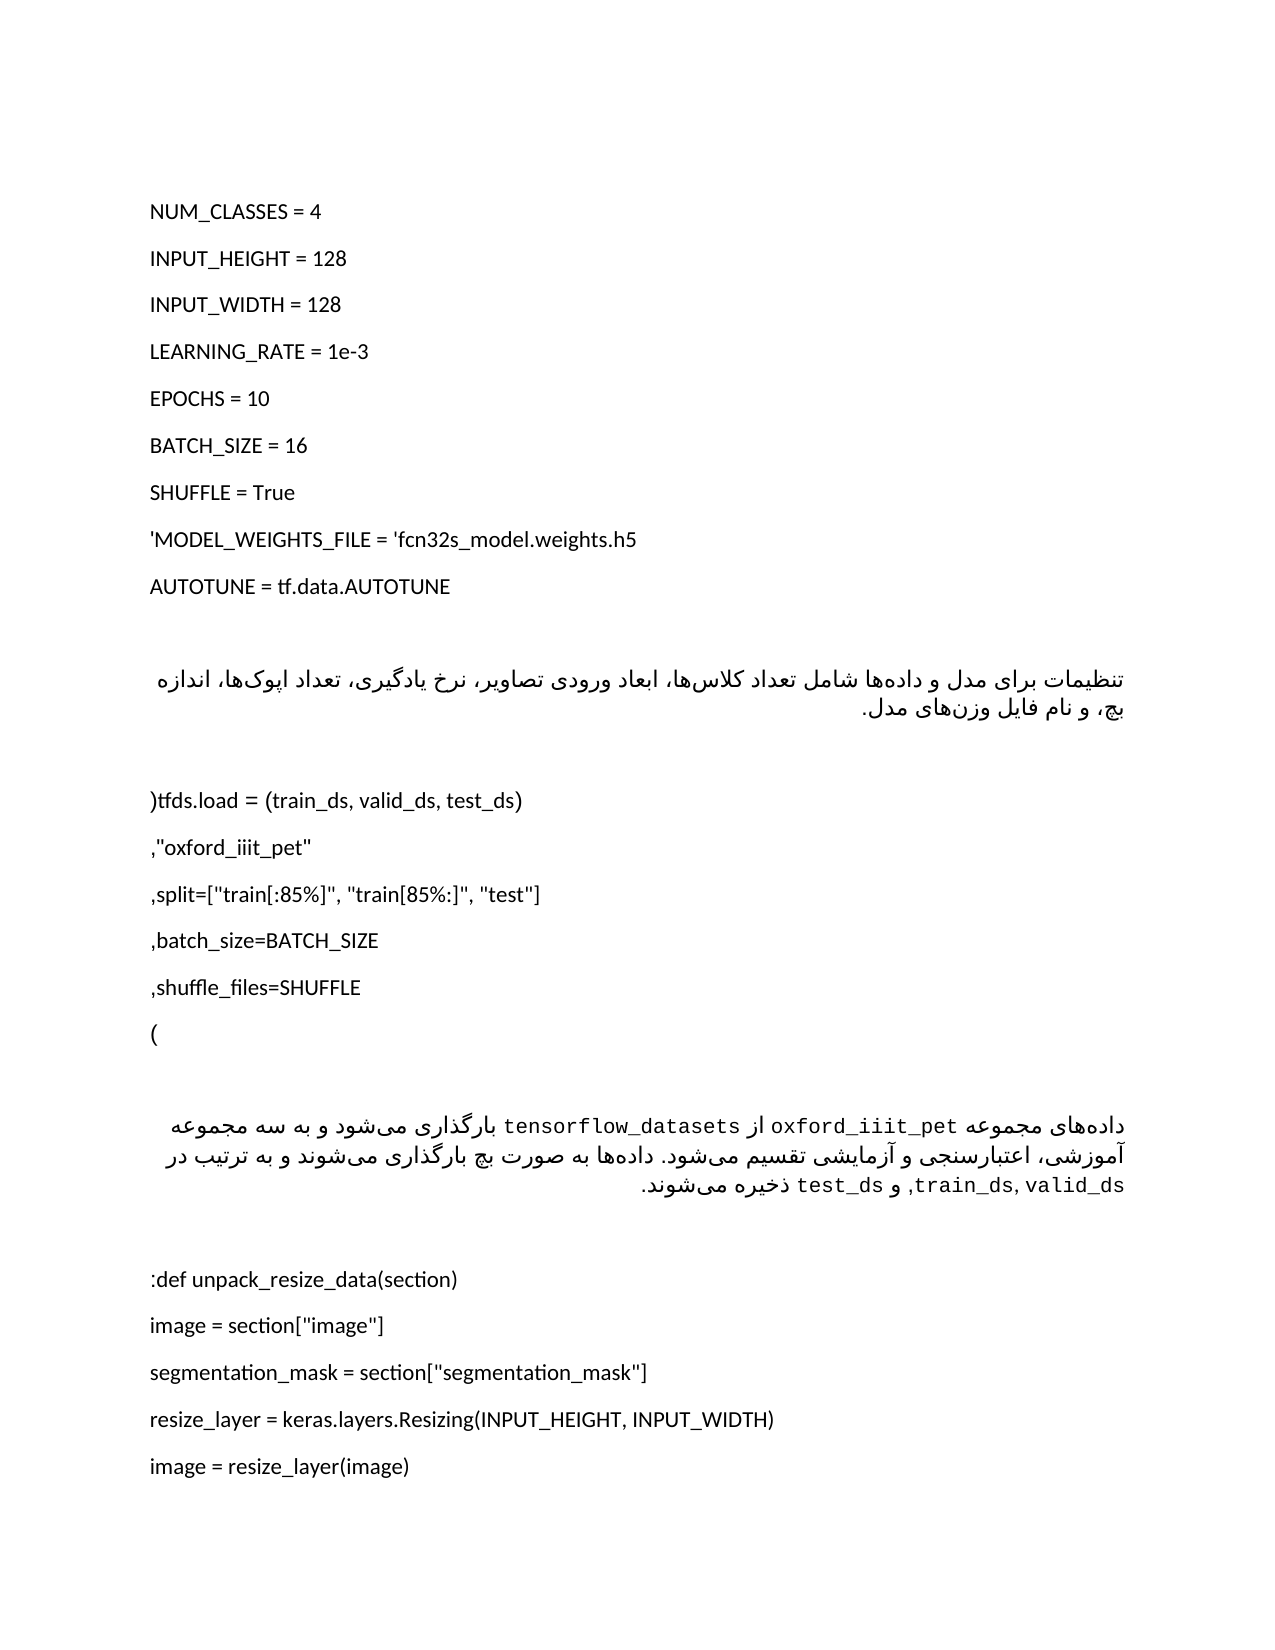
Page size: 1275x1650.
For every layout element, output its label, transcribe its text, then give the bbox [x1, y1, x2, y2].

text image = resize_layer(image) [150, 1452, 1125, 1480]
text shuffle_files=SHUFFLE, [150, 973, 1125, 1002]
text تنظیمات برای مدل و داده‌ها شامل تعداد کلاس‌ها، ابعاد ورودی تصاویر، نرخ یادگیری، تعداد اپوک‌ها، اندازه بچ، و نام فایل وزن‌های مدل. [150, 666, 1125, 720]
text (train_ds, valid_ds, test_ds) = tfds.load( [150, 786, 1125, 814]
text image = section["image"] [150, 1312, 1125, 1339]
text NUM_CLASSES = 4 [150, 197, 1125, 225]
text INPUT_WIDTH = 128 [150, 291, 1125, 319]
text LEARNING_RATE = 1e-3 [150, 337, 1125, 366]
text INPUT_HEIGHT = 128 [150, 244, 1125, 272]
text AUTOTUNE = tf.data.AUTOTUNE [150, 572, 1125, 600]
text resize_layer = keras.layers.Resizing(INPUT_HEIGHT, INPUT_WIDTH) [150, 1405, 1125, 1433]
text BATCH_SIZE = 16 [150, 431, 1125, 459]
text EPOCHS = 10 [150, 384, 1125, 412]
text split=["train[:85%]", "train[85%:]", "test"], [150, 880, 1125, 908]
text batch_size=BATCH_SIZE, [150, 927, 1125, 955]
text "oxford_iiit_pet", [150, 833, 1125, 861]
text segmentation_mask = section["segmentation_mask"] [150, 1358, 1125, 1386]
text داده‌های مجموعه oxford_iiit_pet از tensorflow_datasets بارگذاری می‌شود و به سه مجموعه آموزشی، اعتبارسنجی و آزمایشی تقسیم می‌شود. داده‌ها به صورت بچ بارگذاری می‌شوند و به ترتیب در train_ds, valid_ds, و test_ds ذخیره می‌شوند. [150, 1112, 1125, 1199]
text SHUFFLE = True [150, 478, 1125, 506]
text ) [150, 1020, 1125, 1047]
text MODEL_WEIGHTS_FILE = 'fcn32s_model.weights.h5' [150, 525, 1125, 553]
text def unpack_resize_data(section): [150, 1265, 1125, 1293]
